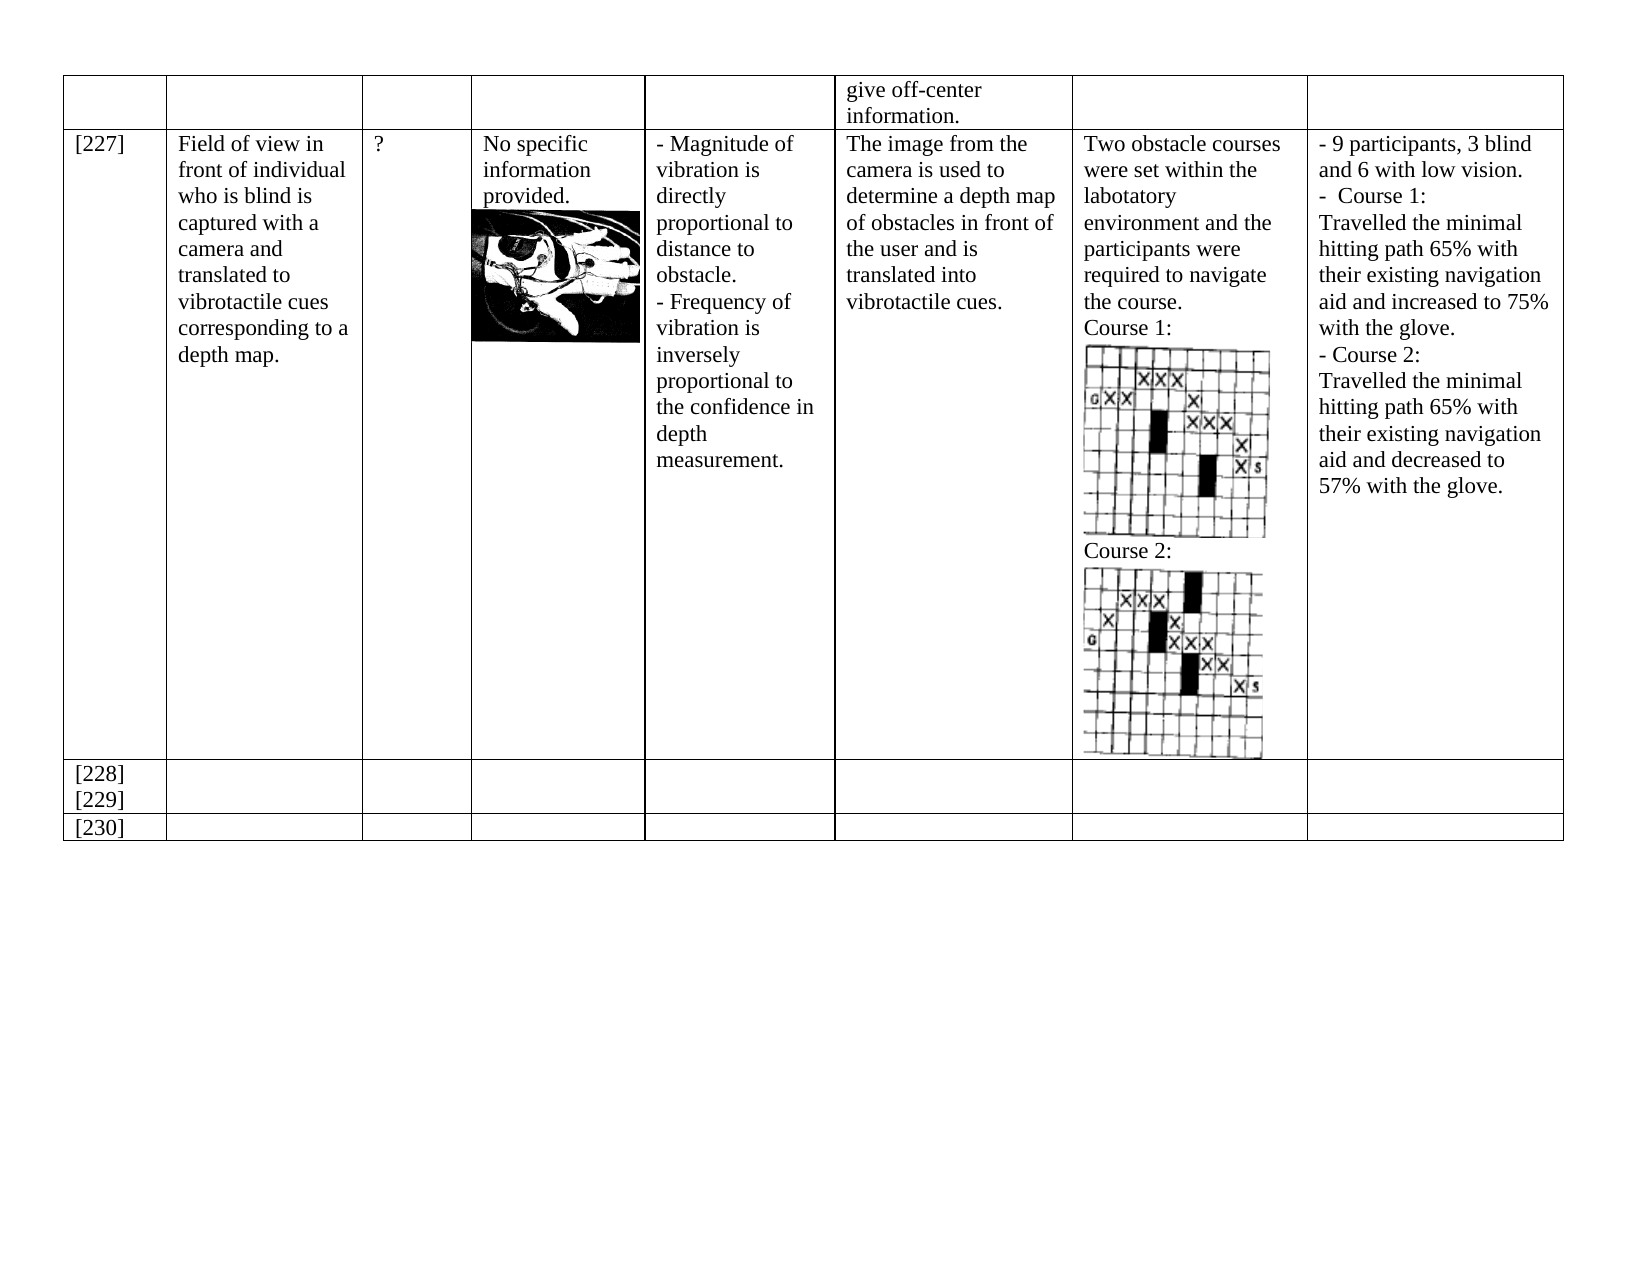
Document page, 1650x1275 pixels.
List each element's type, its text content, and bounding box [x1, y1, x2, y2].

table_cell ? [363, 130, 471, 759]
table_cell Two obstacle courses were set within the labotatory environment and the participants were required to navigate the course. Course 1: Course 2: [1073, 130, 1307, 759]
table_cell [646, 814, 834, 840]
table_cell [64, 814, 166, 840]
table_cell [1073, 76, 1307, 129]
table_cell [1073, 814, 1307, 840]
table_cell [836, 76, 1072, 129]
table_cell [1308, 814, 1563, 840]
table_cell [64, 130, 166, 759]
table_cell [472, 814, 644, 840]
table_cell [363, 814, 471, 840]
table_cell Field of view in front of individual who is blind is captured with a camera and translated to vibrotactile cues corresponding to a depth map. [167, 130, 362, 759]
table_cell [472, 76, 644, 129]
table_cell The image from the camera is used to determine a depth map of obstacles in front of the user and is translated into vibrotactile cues. [836, 130, 1072, 759]
table_cell [1073, 760, 1307, 812]
table_cell [167, 814, 362, 840]
table_cell [64, 760, 166, 812]
table_cell [167, 760, 362, 812]
table_cell No specific information provided. [472, 130, 644, 759]
table_cell [1308, 760, 1563, 812]
table_cell - 9 participants, 3 blind and 6 with low vision. - Course 1: Travelled the minimal hitting path 65% with their existing navigation aid and increased to 75% with the glove. - Course 2: Travelled the minimal hitting path 65% with their existing navigation aid and decreased to 57% with the glove. [1308, 130, 1563, 759]
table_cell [167, 76, 362, 129]
table_cell - Magnitude of vibration is directly proportional to distance to obstacle. - Frequency of vibration is inversely proportional to the confidence in depth measurement. [646, 130, 834, 759]
table_cell 4 [363, 76, 471, 129]
table_cell [64, 76, 166, 129]
table_cell [836, 760, 1072, 812]
table_cell [646, 760, 834, 812]
table_cell [472, 760, 644, 812]
table_cell [836, 814, 1072, 840]
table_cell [1308, 76, 1563, 129]
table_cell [646, 76, 834, 129]
table_cell [363, 760, 471, 812]
